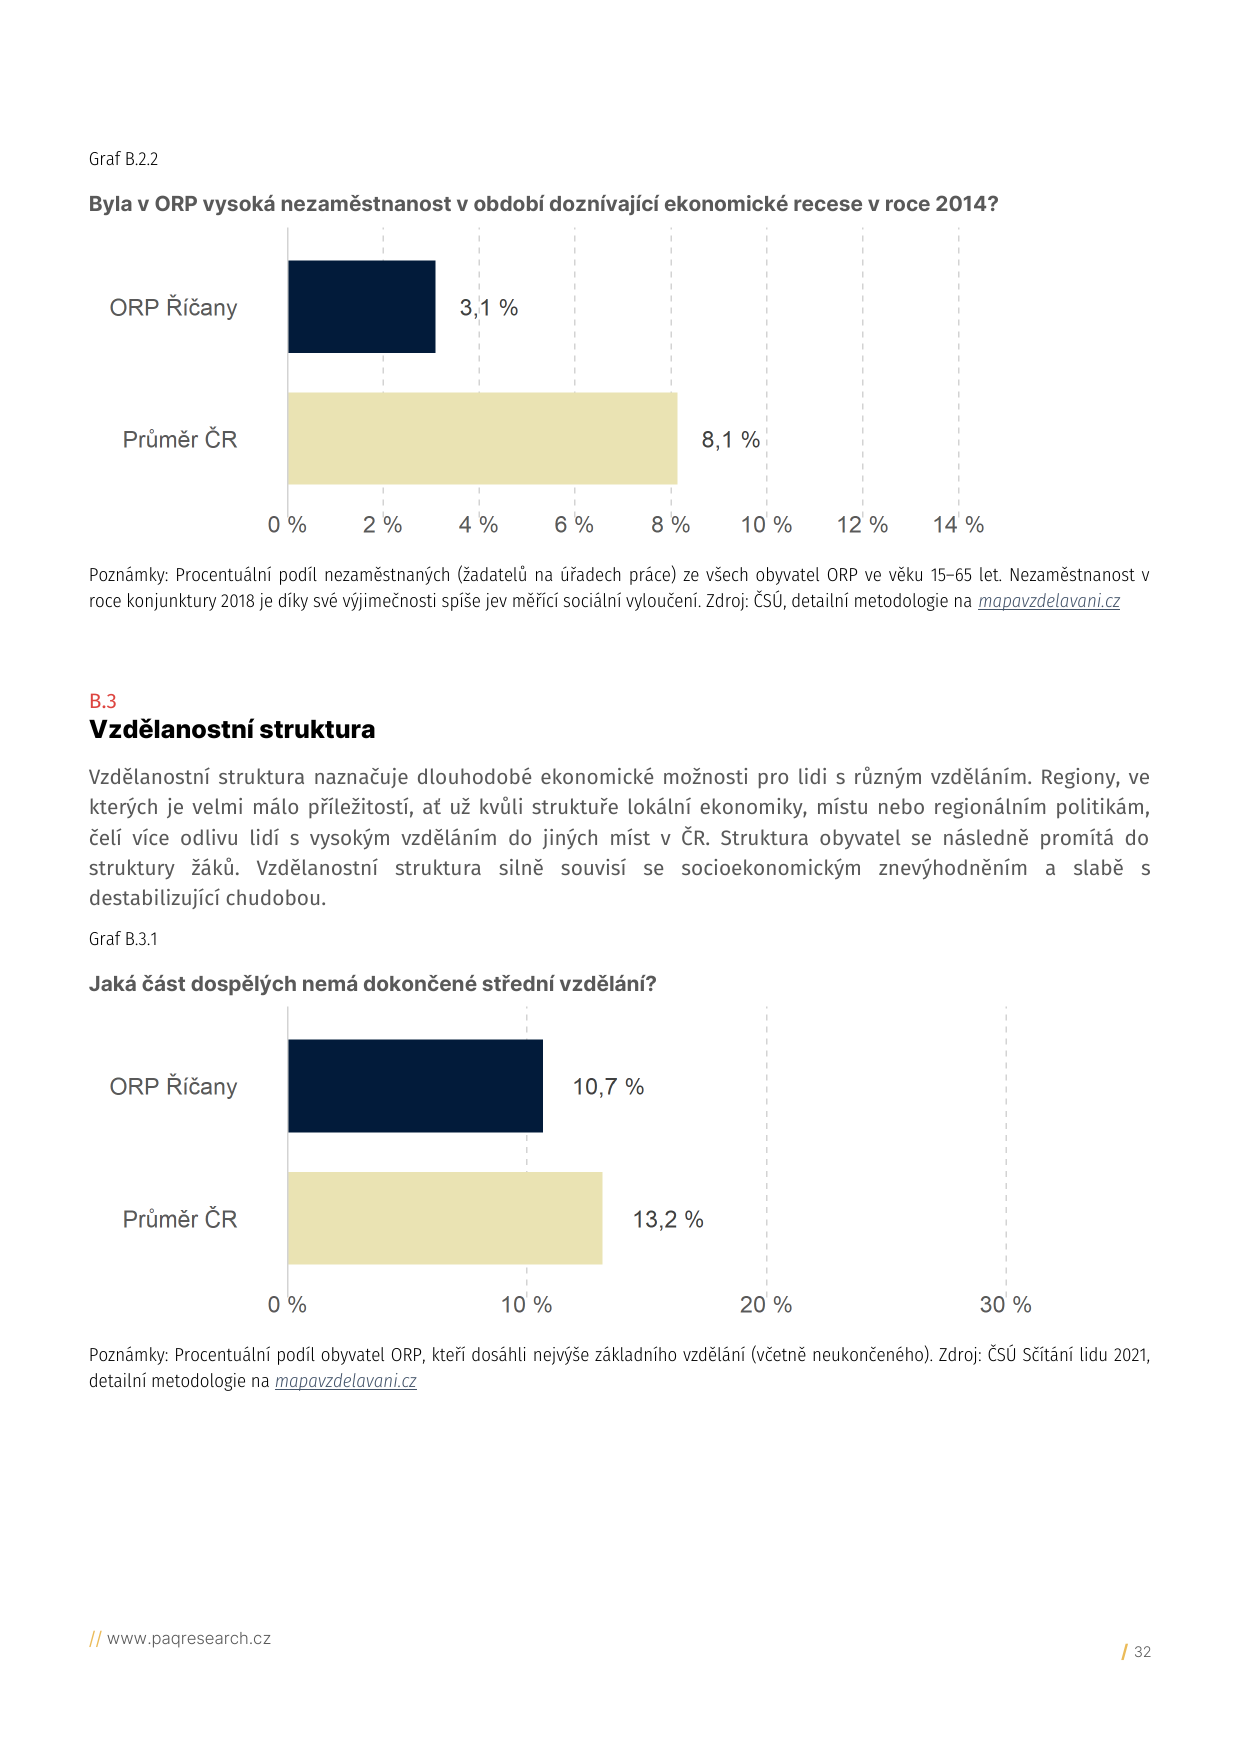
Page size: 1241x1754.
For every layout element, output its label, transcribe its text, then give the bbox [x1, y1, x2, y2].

subtitle Vzdělanostní struktura [89, 714, 1152, 744]
picture [88, 996, 1139, 1328]
picture [88, 216, 1139, 548]
text Jaká část dospělých nemá dokončené střední vzdělání? [89, 966, 1152, 996]
text B.3 [89, 684, 1152, 714]
text Graf B.3.1 [89, 927, 1152, 950]
text Byla v ORP vysoká nezaměstnanost v období doznívající ekonomické recese v roce 2014? [89, 186, 1152, 216]
text Poznámky: Procentuální podíl obyvatel ORP, kteří dosáhli nejvýše základního vzdělání (včetně neukončeného). Zdroj: ČSÚ Sčítání lidu 2021, detailní metodologie na mapavzdelavani.cz [89, 1344, 1152, 1392]
text Vzdělanostní struktura naznačuje dlouhodobé ekonomické možnosti pro lidi s různým vzděláním. Regiony, ve kterých je velmi málo příležitostí, ať už kvůli struktuře lokální ekonomiky, místu nebo regionálním politikám, čelí více odlivu lidí s vysokým vzděláním do jiných míst v ČR. Struktura obyvatel se následně promítá do struktury žáků. Vzdělanostní struktura silně souvisí se socioekonomickým znevýhodněním a slabě s destabilizující chudobou. [89, 760, 1152, 911]
text Graf B.2.2 [89, 148, 1152, 170]
text Poznámky: Procentuální podíl nezaměstnaných (žadatelů na úřadech práce) ze všech obyvatel ORP ve věku 15–65 let. Nezaměstnanost v roce konjunktury 2018 je díky své výjimečnosti spíše jev měřící sociální vyloučení. Zdroj: ČSÚ, detailní metodologie na mapavzdelavani.cz [89, 564, 1152, 613]
